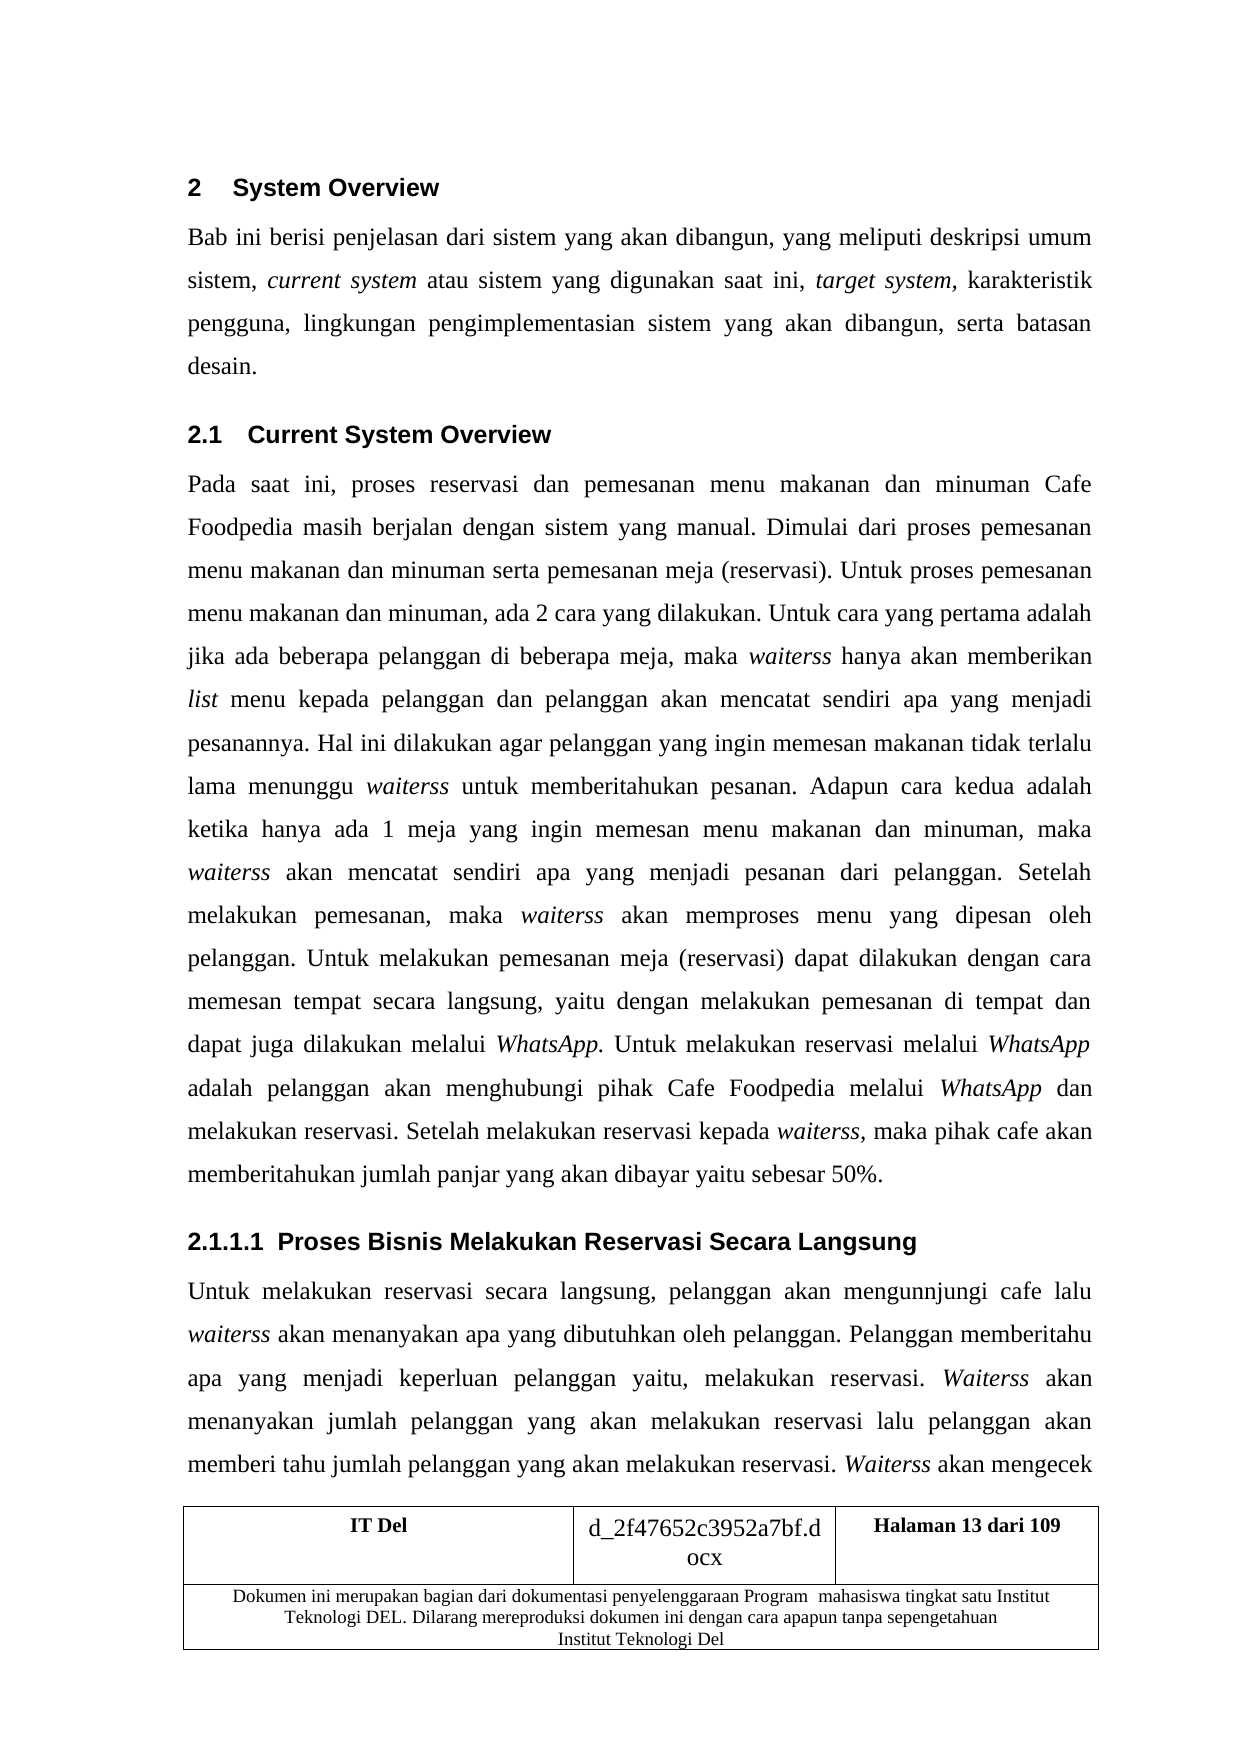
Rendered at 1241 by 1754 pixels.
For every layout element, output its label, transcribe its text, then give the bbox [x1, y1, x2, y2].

subtitle System Overview [187, 173, 1092, 201]
subtitle Current System Overview [187, 419, 1092, 448]
text Pada saat ini, proses reservasi dan pemesanan menu makanan dan minuman Cafe Foodpedia masih berjalan dengan sistem yang manual. Dimulai dari proses pemesanan menu makanan dan minuman serta pemesanan meja (reservasi). Untuk proses pemesanan menu makanan dan minuman, ada 2 cara yang dilakukan. Untuk cara yang pertama adalah jika ada beberapa pelanggan di beberapa meja, maka waiterss hanya akan memberikan list menu kepada pelanggan dan pelanggan akan mencatat sendiri apa yang menjadi pesanannya. Hal ini dilakukan agar pelanggan yang ingin memesan makanan tidak terlalu lama menunggu waiterss untuk memberitahukan pesanan. Adapun cara kedua adalah ketika hanya ada 1 meja yang ingin memesan menu makanan dan minuman, maka waiterss akan mencatat sendiri apa yang menjadi pesanan dari pelanggan. Setelah melakukan pemesanan, maka waiterss akan memproses menu yang dipesan oleh pelanggan. Untuk melakukan pemesanan meja (reservasi) dapat dilakukan dengan cara memesan tempat secara langsung, yaitu dengan melakukan pemesanan di tempat dan dapat juga dilakukan melalui WhatsApp. Untuk melakukan reservasi melalui WhatsApp adalah pelanggan akan menghubungi pihak Cafe Foodpedia melalui WhatsApp dan melakukan reservasi. Setelah melakukan reservasi kepada waiterss, maka pihak cafe akan memberitahukan jumlah panjar yang akan dibayar yaitu sebesar 50%. [187, 469, 1092, 1188]
subtitle Proses Bisnis Melakukan Reservasi Secara Langsung [187, 1227, 1092, 1256]
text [187, 1276, 1092, 1478]
text Bab ini berisi penjelasan dari sistem yang akan dibangun, yang meliputi deskripsi umum sistem, current system atau sistem yang digunakan saat ini, target system, karakteristik pengguna, lingkungan pengimplementasian sistem yang akan dibangun, serta batasan desain. [187, 222, 1092, 380]
